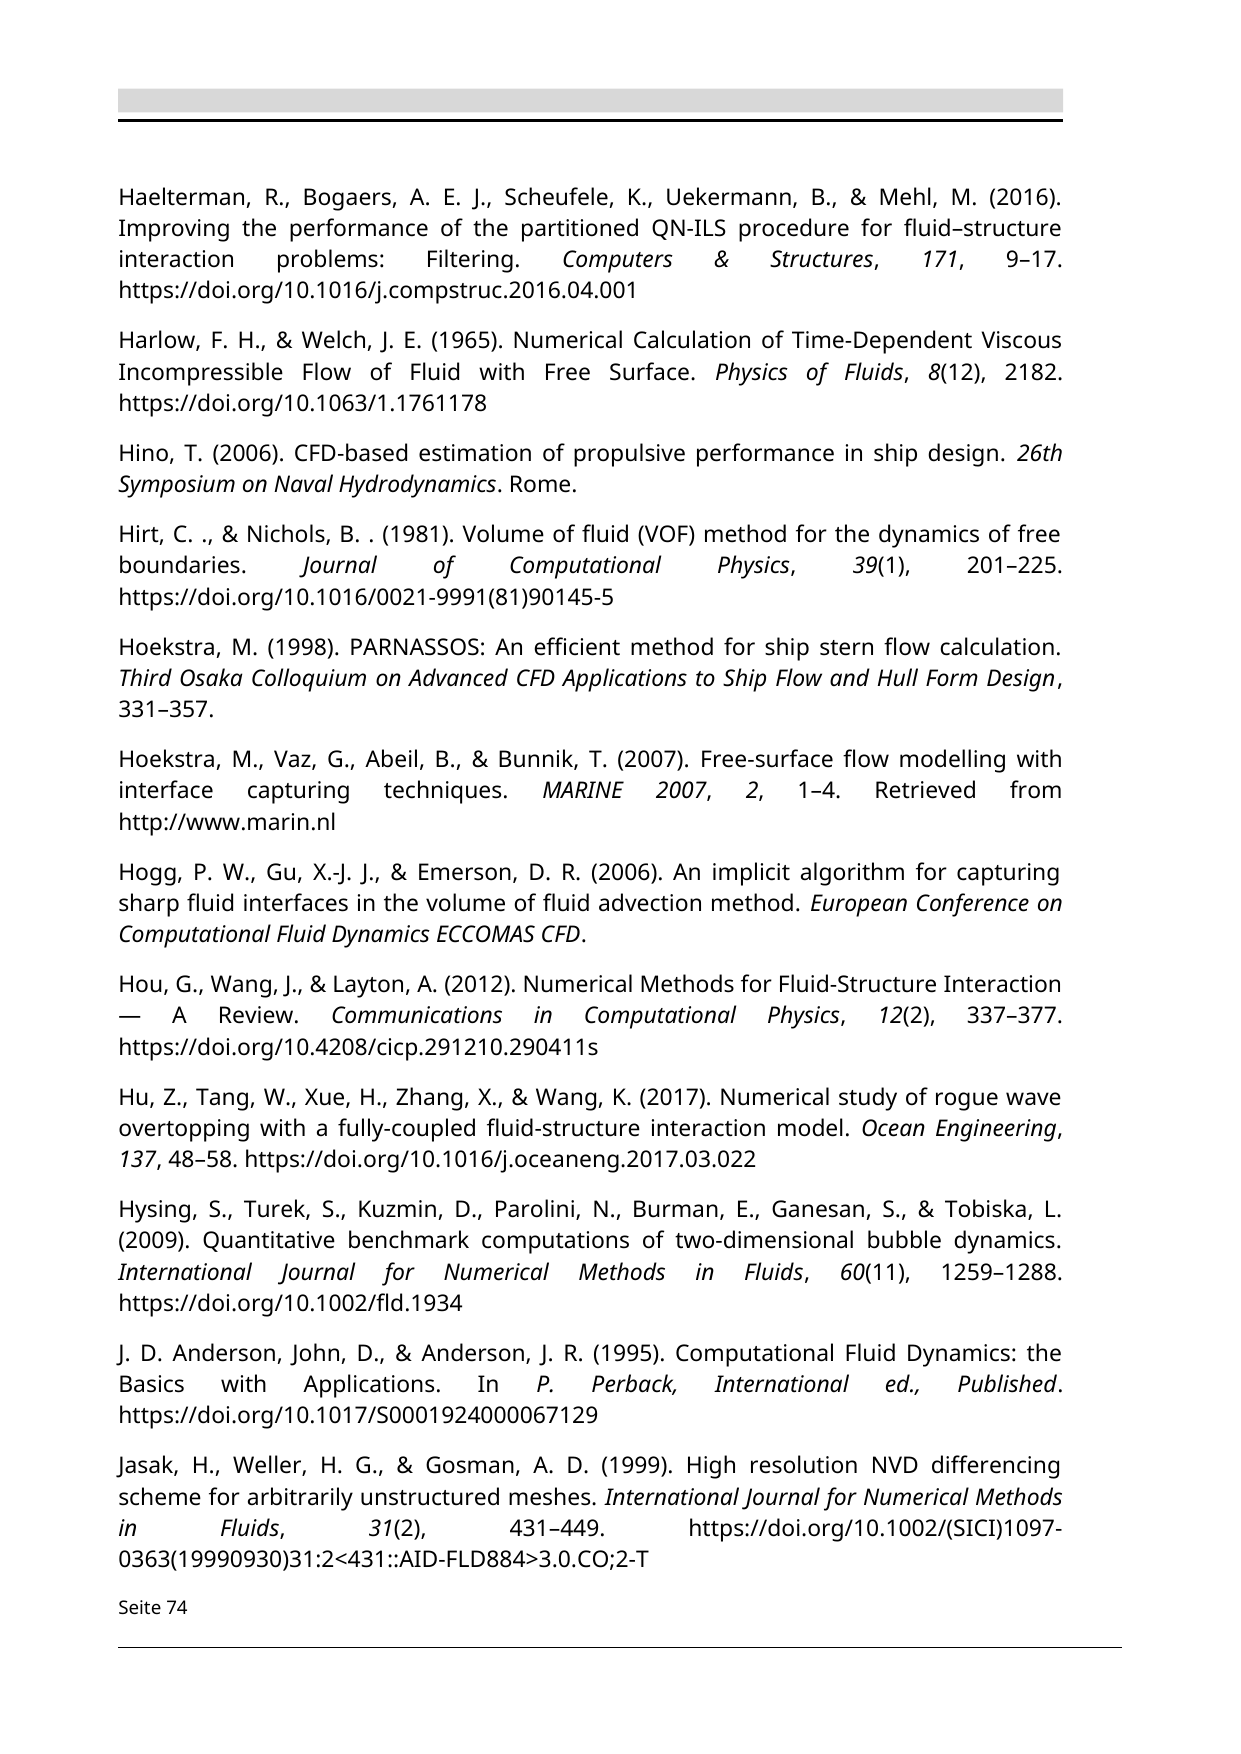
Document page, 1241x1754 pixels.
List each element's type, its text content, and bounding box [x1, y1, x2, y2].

text Hirt, C. ., & Nichols, B. . (1981). Volume of fluid (VOF) method for the dynamics of free boundaries. Journal of Computational Physics, 39(1), 201–225. https://doi.org/10.1016/0021-9991(81)90145-5 [118, 518, 1063, 612]
text Harlow, F. H., & Welch, J. E. (1965). Numerical Calculation of Time-Dependent Viscous Incompressible Flow of Fluid with Free Surface. Physics of Fluids, 8(12), 2182. https://doi.org/10.1063/1.1761178 [118, 324, 1063, 418]
text J. D. Anderson, John, D., & Anderson, J. R. (1995). Computational Fluid Dynamics: the Basics with Applications. In P. Perback, International ed., Published. https://doi.org/10.1017/S0001924000067129 [118, 1337, 1063, 1431]
text Hou, G., Wang, J., & Layton, A. (2012). Numerical Methods for Fluid-Structure Interaction — A Review. Communications in Computational Physics, 12(2), 337–377. https://doi.org/10.4208/cicp.291210.290411s [118, 968, 1063, 1062]
text Jasak, H., Weller, H. G., & Gosman, A. D. (1999). High resolution NVD differencing scheme for arbitrarily unstructured meshes. International Journal for Numerical Methods in Fluids, 31(2), 431–449. https://doi.org/10.1002/(SICI)1097-0363(19990930)31:2<431::AID-FLD884>3.0.CO;2-T [118, 1449, 1063, 1574]
text Haelterman, R., Bogaers, A. E. J., Scheufele, K., Uekermann, B., & Mehl, M. (2016). Improving the performance of the partitioned QN-ILS procedure for fluid–structure interaction problems: Filtering. Computers & Structures, 171, 9–17. https://doi.org/10.1016/j.compstruc.2016.04.001 [118, 181, 1063, 306]
text Hoekstra, M., Vaz, G., Abeil, B., & Bunnik, T. (2007). Free-surface flow modelling with interface capturing techniques. MARINE 2007, 2, 1–4. Retrieved from http://www.marin.nl [118, 743, 1063, 837]
text Hu, Z., Tang, W., Xue, H., Zhang, X., & Wang, K. (2017). Numerical study of rogue wave overtopping with a fully-coupled fluid-structure interaction model. Ocean Engineering, 137, 48–58. https://doi.org/10.1016/j.oceaneng.2017.03.022 [118, 1081, 1063, 1174]
text Hino, T. (2006). CFD-based estimation of propulsive performance in ship design. 26th Symposium on Naval Hydrodynamics. Rome. [118, 437, 1063, 499]
text Hogg, P. W., Gu, X.-J. J., & Emerson, D. R. (2006). An implicit algorithm for capturing sharp fluid interfaces in the volume of fluid advection method. European Conference on Computational Fluid Dynamics ECCOMAS CFD. [118, 856, 1063, 949]
text Hysing, S., Turek, S., Kuzmin, D., Parolini, N., Burman, E., Ganesan, S., & Tobiska, L. (2009). Quantitative benchmark computations of two-dimensional bubble dynamics. International Journal for Numerical Methods in Fluids, 60(11), 1259–1288. https://doi.org/10.1002/fld.1934 [118, 1193, 1063, 1318]
text Hoekstra, M. (1998). PARNASSOS: An efficient method for ship stern flow calculation. Third Osaka Colloquium on Advanced CFD Applications to Ship Flow and Hull Form Design, 331–357. [118, 631, 1063, 724]
